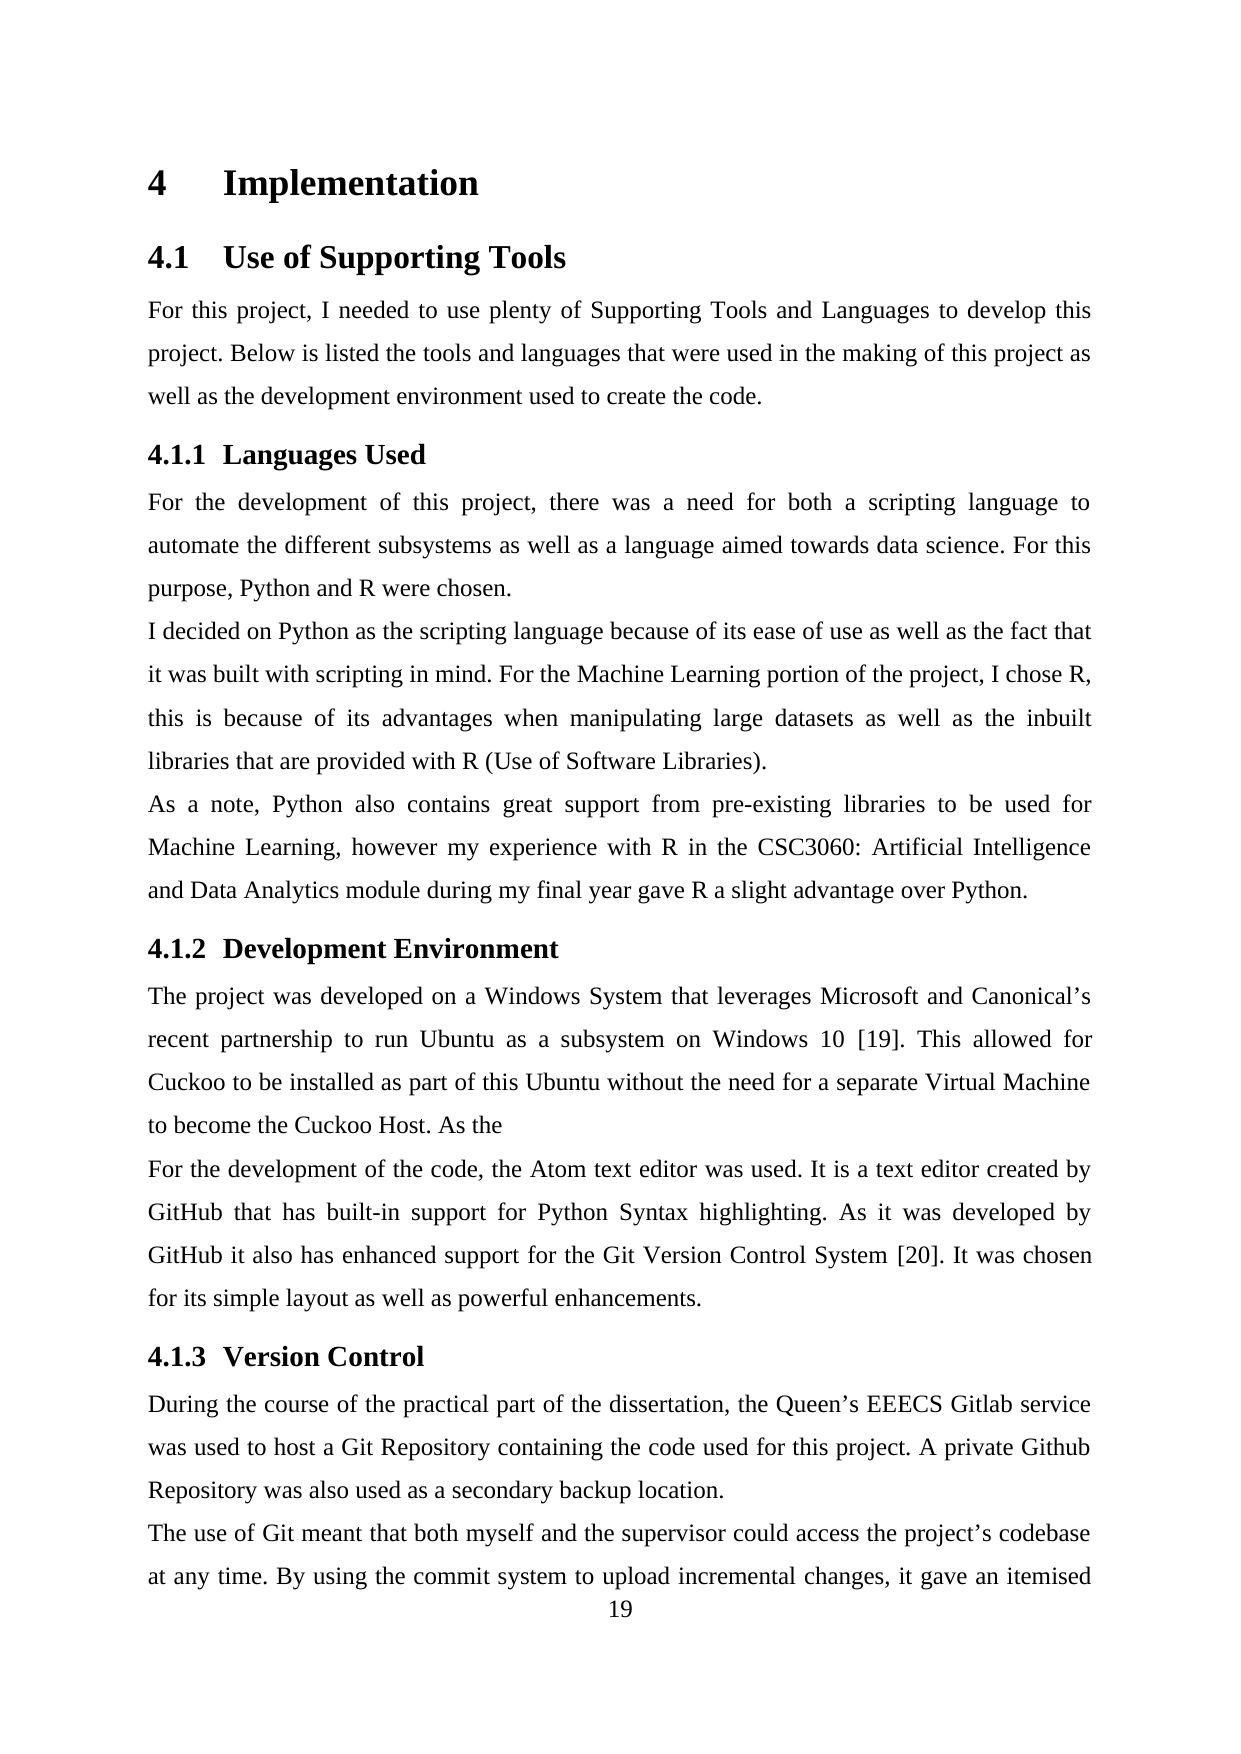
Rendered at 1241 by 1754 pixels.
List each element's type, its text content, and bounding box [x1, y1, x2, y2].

text The project was developed on a Windows System that leverages Microsoft and Canonical’s recent partnership to run Ubuntu as a subsystem on Windows 10 . This allowed for Cuckoo to be installed as part of this Ubuntu without the need for a separate Virtual Machine to become the Cuckoo Host. As the [148, 981, 1092, 1139]
text I decided on Python as the scripting language because of its ease of use as well as the fact that it was built with scripting in mind. For the Machine Learning portion of the project, I chose R, this is because of its advantages when manipulating large datasets as well as the inbuilt libraries that are provided with R (Use of Software Libraries). [148, 616, 1092, 774]
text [148, 1518, 1092, 1590]
subtitle Version Control [148, 1339, 1092, 1372]
subtitle Languages Used [148, 437, 1092, 470]
text As a note, Python also contains great support from pre-existing libraries to be used for Machine Learning, however my experience with R in the CSC3060: Artificial Intelligence and Data Analytics module during my final year gave R a slight advantage over Python. [148, 789, 1092, 904]
text For the development of this project, there was a need for both a scripting language to automate the different subsystems as well as a language aimed towards data science. For this purpose, Python and R were chosen. [148, 487, 1092, 602]
text For this project, I needed to use plenty of Supporting Tools and Languages to develop this project. Below is listed the tools and languages that were used in the making of this project as well as the development environment used to create the code. [148, 295, 1092, 410]
subtitle Implementation [148, 160, 1092, 203]
subtitle Development Environment [148, 931, 1092, 964]
text During the course of the practical part of the dissertation, the Queen’s EEECS Gitlab service was used to host a Git Repository containing the code used for this project. A private Github Repository was also used as a secondary backup location. [148, 1389, 1092, 1504]
text For the development of the code, the Atom text editor was used. It is a text editor created by GitHub that has built-in support for Python Syntax highlighting. As it was developed by GitHub it also has enhanced support for the Git Version Control System . It was chosen for its simple layout as well as powerful enhancements. [148, 1154, 1092, 1312]
subtitle Use of Supporting Tools [148, 237, 1092, 276]
